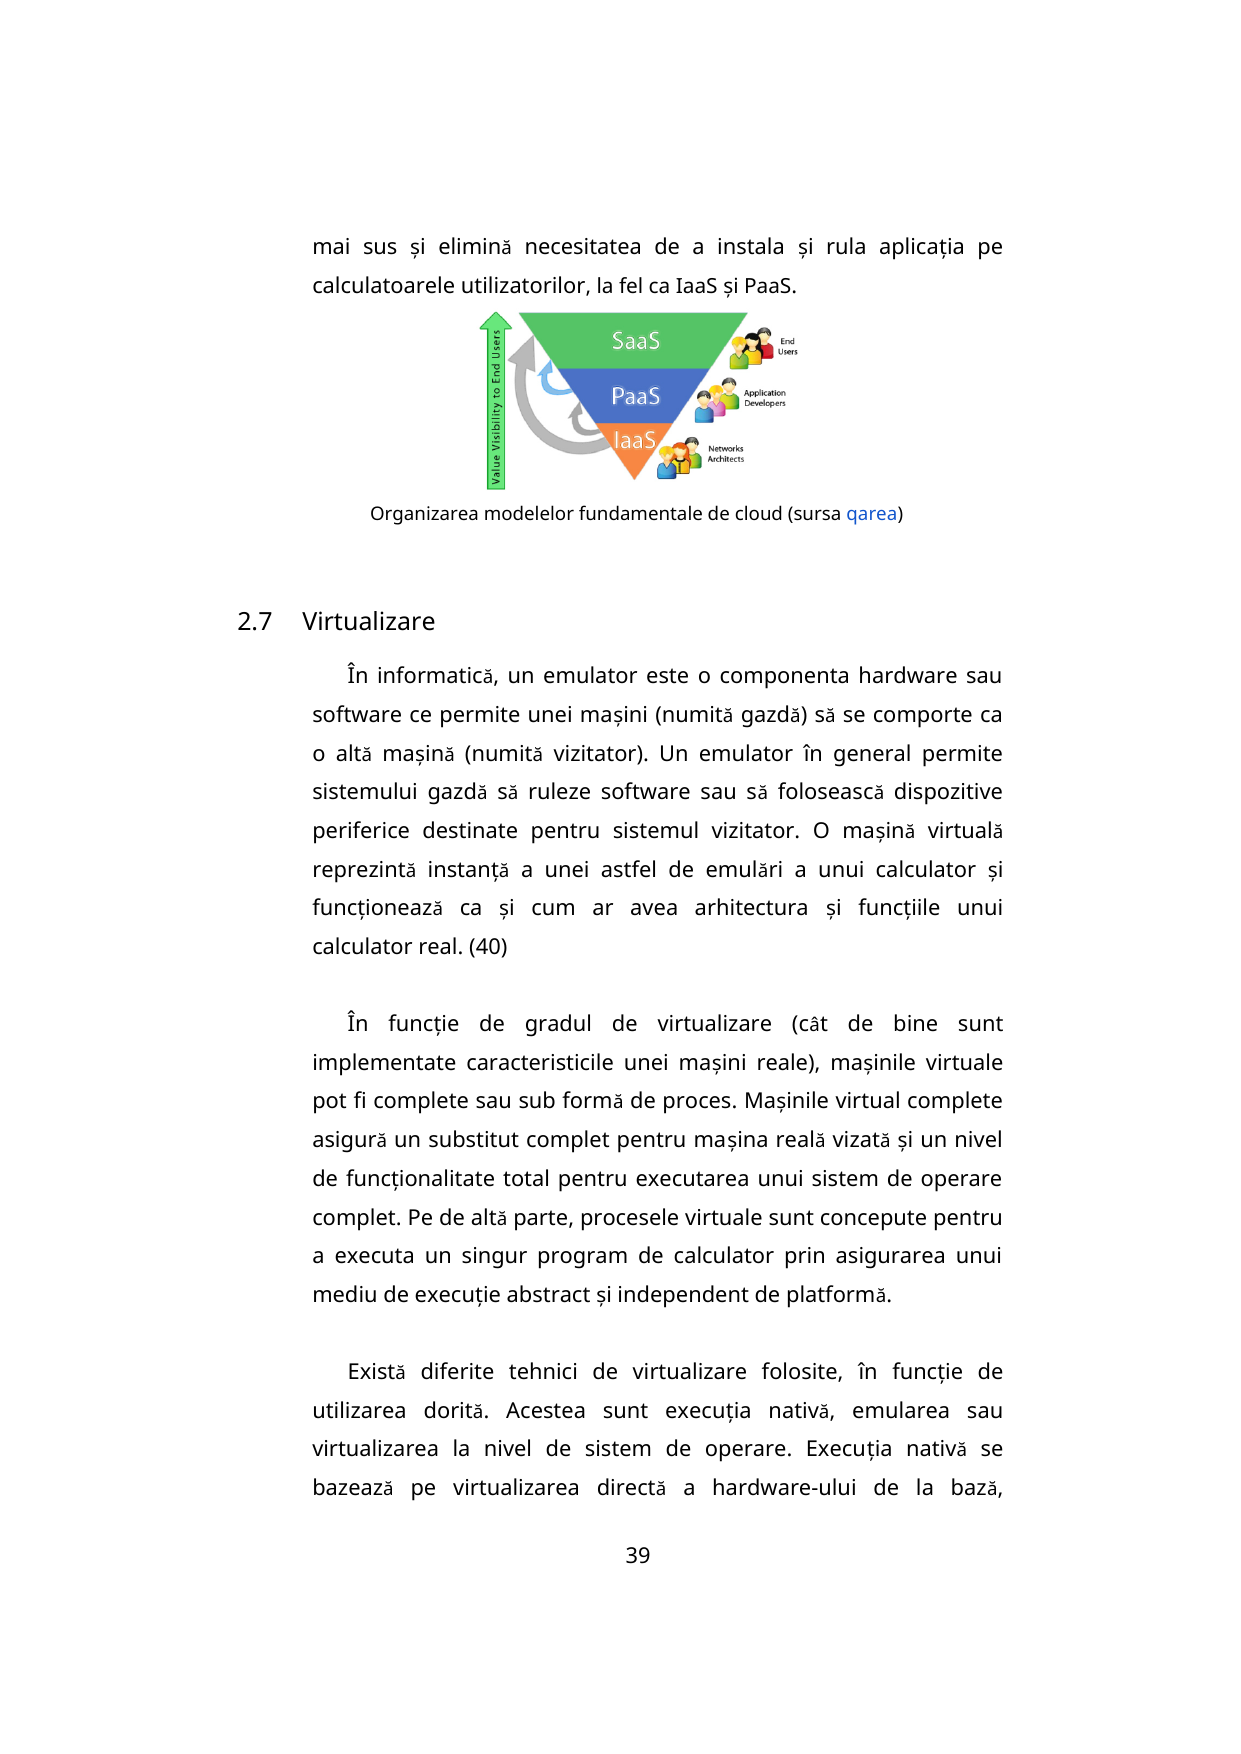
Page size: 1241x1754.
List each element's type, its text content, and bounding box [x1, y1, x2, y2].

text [312, 1356, 1003, 1502]
text În informatică, un emulator este o componenta hardware sau software ce permite unei mașini (numită gazdă) să se comporte ca o altă mașină (numită vizitator). Un emulator în general permite sistemului gazdă să ruleze software sau să folosească dispozitive periferice destinate pentru sistemul vizitator. O mașină virtuală reprezintă instanță a unei astfel de emulări a unui calculator și funcționează ca și cum ar avea arhitectura și funcțiile unui calculator real. [312, 660, 1003, 961]
subtitle Virtualizare [237, 604, 1003, 638]
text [312, 231, 1003, 299]
text În funcție de gradul de virtualizare (cât de bine sunt implementate caracteristicile unei mașini reale), mașinile virtuale pot fi complete sau sub formă de proces. Mașinile virtual complete asigură un substitut complet pentru mașina reală vizată și un nivel de funcționalitate total pentru executarea unui sistem de operare complet. Pe de altă parte, procesele virtuale sunt concepute pentru a executa un singur program de calculator prin asigurarea unui mediu de execuție abstract și independent de platformă. [312, 1008, 1003, 1308]
picture [476, 308, 800, 492]
text Organizarea modelelor fundamentale de cloud (sursa qarea) [234, 501, 1003, 526]
